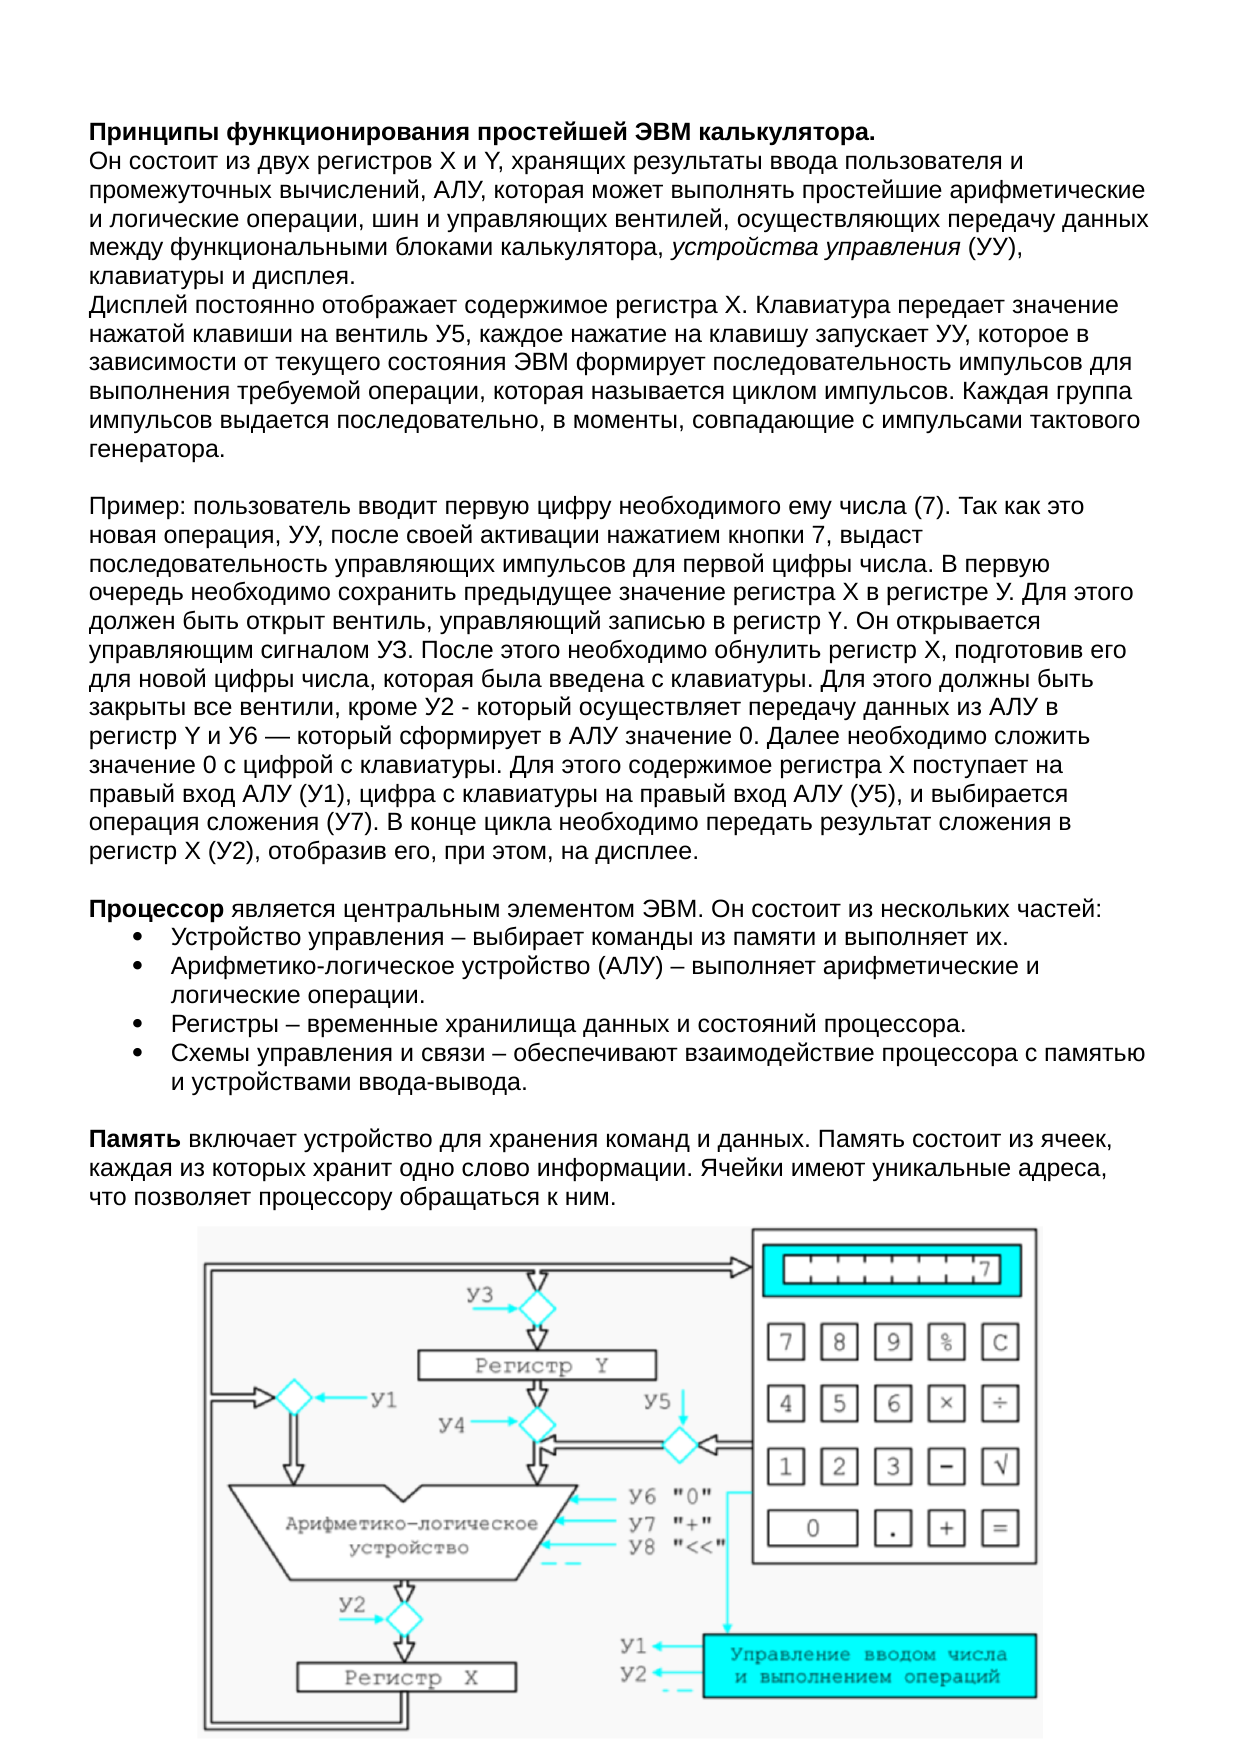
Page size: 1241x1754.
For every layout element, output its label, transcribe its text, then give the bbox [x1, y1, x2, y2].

list Арифметико-логическое устройство (АЛУ) – выполняет арифметические и логические операции. [133, 951, 1152, 1009]
picture [197, 1218, 1043, 1740]
list Регистры – временные хранилища данных и состояний процессора. [133, 1009, 1152, 1038]
text Процессор является центральным элементом ЭВМ. Он состоит из нескольких частей: [88, 893, 1152, 922]
text Он состоит из двух регистров Х и Y, хранящих результаты ввода пользователя и промежуточных вычислений, АЛУ, которая может выполнять простейшие арифметические и логические операции, шин и управляющих вентилей, осуществляющих передачу данных между функциональными блоками калькулятора, устройства управления (УУ), клавиатуры и дисплея. [88, 146, 1152, 290]
text Пример: пользователь вводит первую цифру необходимого ему числа (7). Так как это новая операция, УУ, после своей активации нажатием кнопки 7, выдаст последовательность управляющих импульсов для первой цифры числа. В первую очередь необходимо сохранить предыдущее значение регистра Х в регистре У. Для этого должен быть открыт вентиль, управляющий записью в регистр Ү. Он открывается управляющим сигналом УЗ. После этого необходимо обнулить регистр Х, подготовив его для новой цифры числа, которая была введена с клавиатуры. Для этого должны быть закрыты все вентили, кроме У2 - который осуществляет передачу данных из АЛУ в регистр Y и У6 — который сформирует в АЛУ значение 0. Далее необходимо сложить значение 0 с цифрой с клавиатуры. Для этого содержимое регистра Х поступает на правый вход АЛУ (У1), цифра с клавиатуры на правый вход АЛУ (У5), и выбирается операция сложения (У7). В конце цикла необходимо передать результат сложения в регистр Х (У2), отобразив его, при этом, на дисплее. [88, 491, 1152, 865]
text Память включает устройство для хранения команд и данных. Память состоит из ячеек, каждая из которых хранит одно слово информации. Ячейки имеют уникальные адреса, что позволяет процессору обращаться к ним. [88, 1124, 1152, 1210]
list Схемы управления и связи – обеспечивают взаимодействие процессора с памятью и устройствами ввода-вывода. [133, 1038, 1152, 1095]
text Принципы функционирования простейшей ЭВМ калькулятора. [88, 117, 1152, 146]
text Дисплей постоянно отображает содержимое регистра X. Клавиатура передает значение нажатой клавиши на вентиль У5, каждое нажатие на клавишу запускает УУ, которое в зависимости от текущего состояния ЭВМ формирует последовательность импульсов для выполнения требуемой операции, которая называется циклом импульсов. Каждая группа импульсов выдается последовательно, в моменты, совпадающие с импульсами тактового генератора. [88, 290, 1152, 462]
list Устройство управления – выбирает команды из памяти и выполняет их. [133, 922, 1152, 951]
